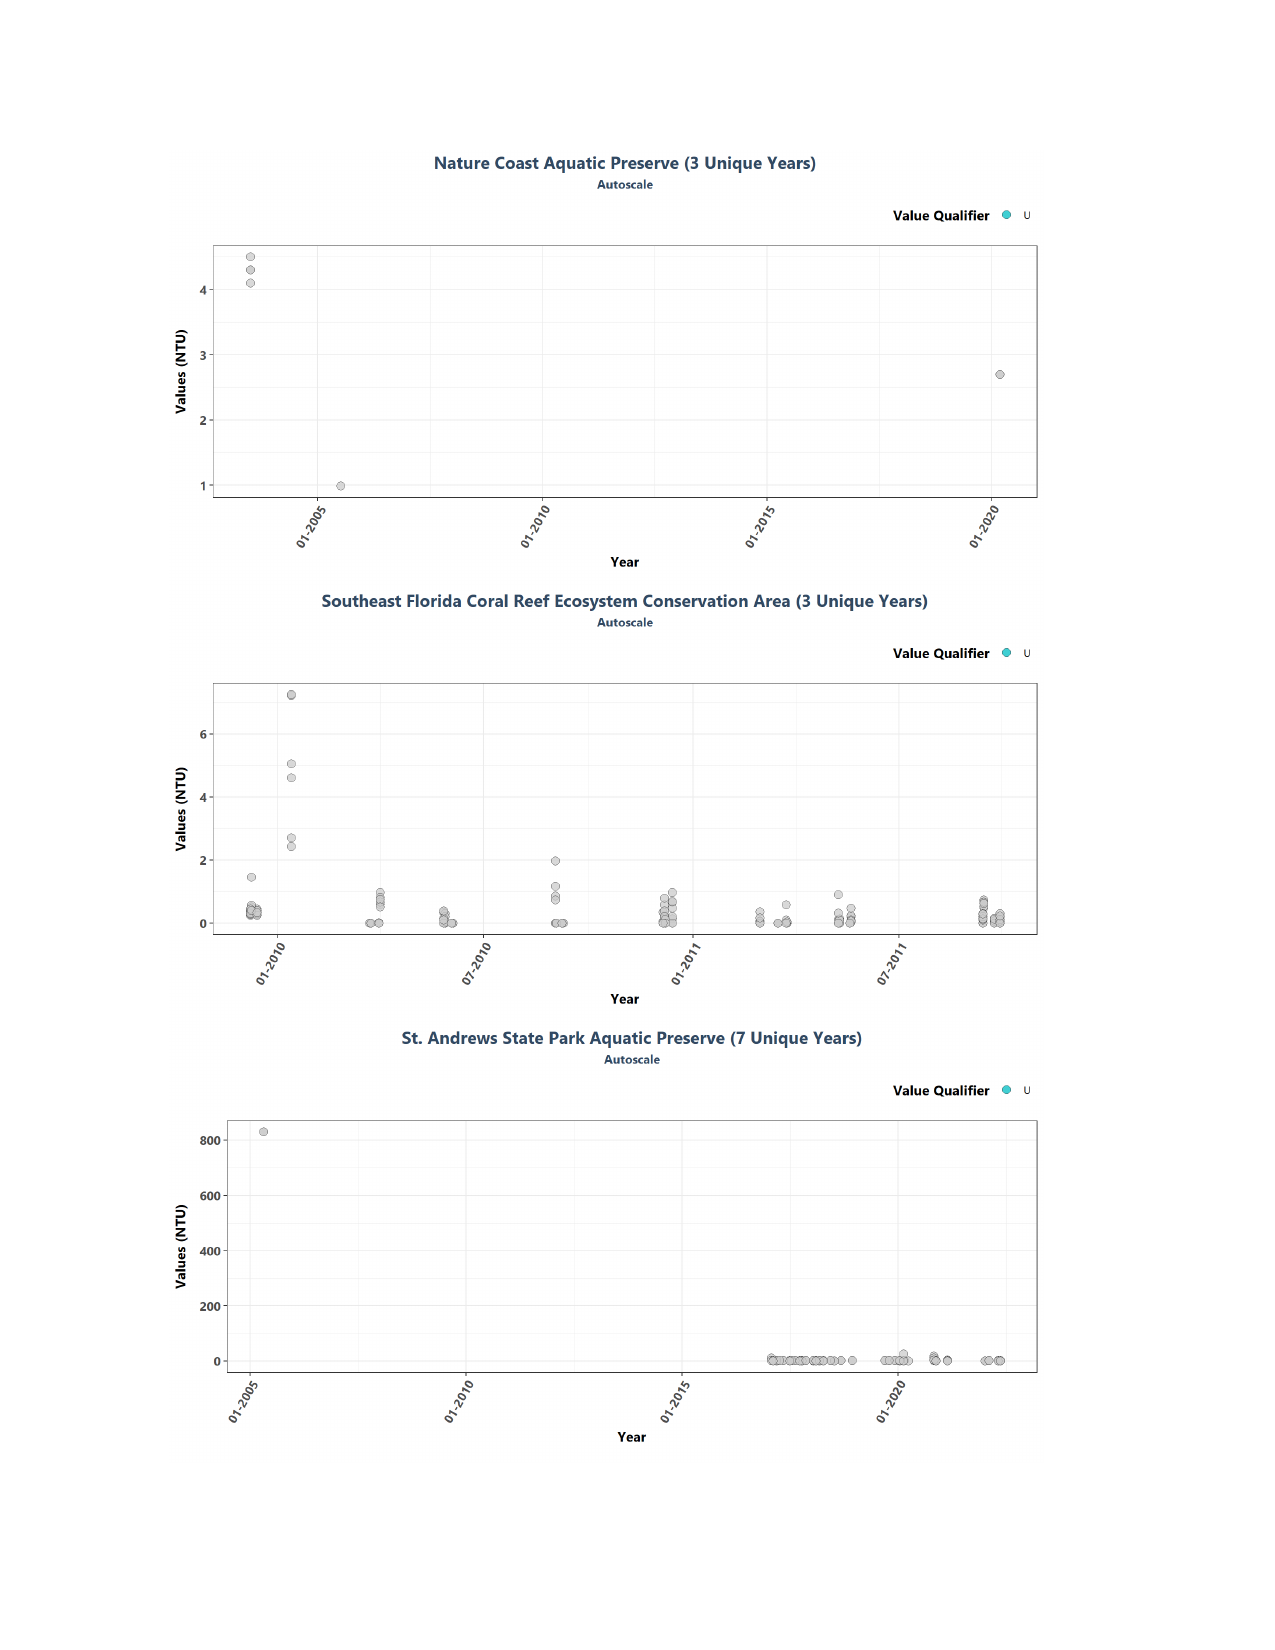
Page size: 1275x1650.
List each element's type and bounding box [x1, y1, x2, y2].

picture [168, 150, 1044, 1463]
